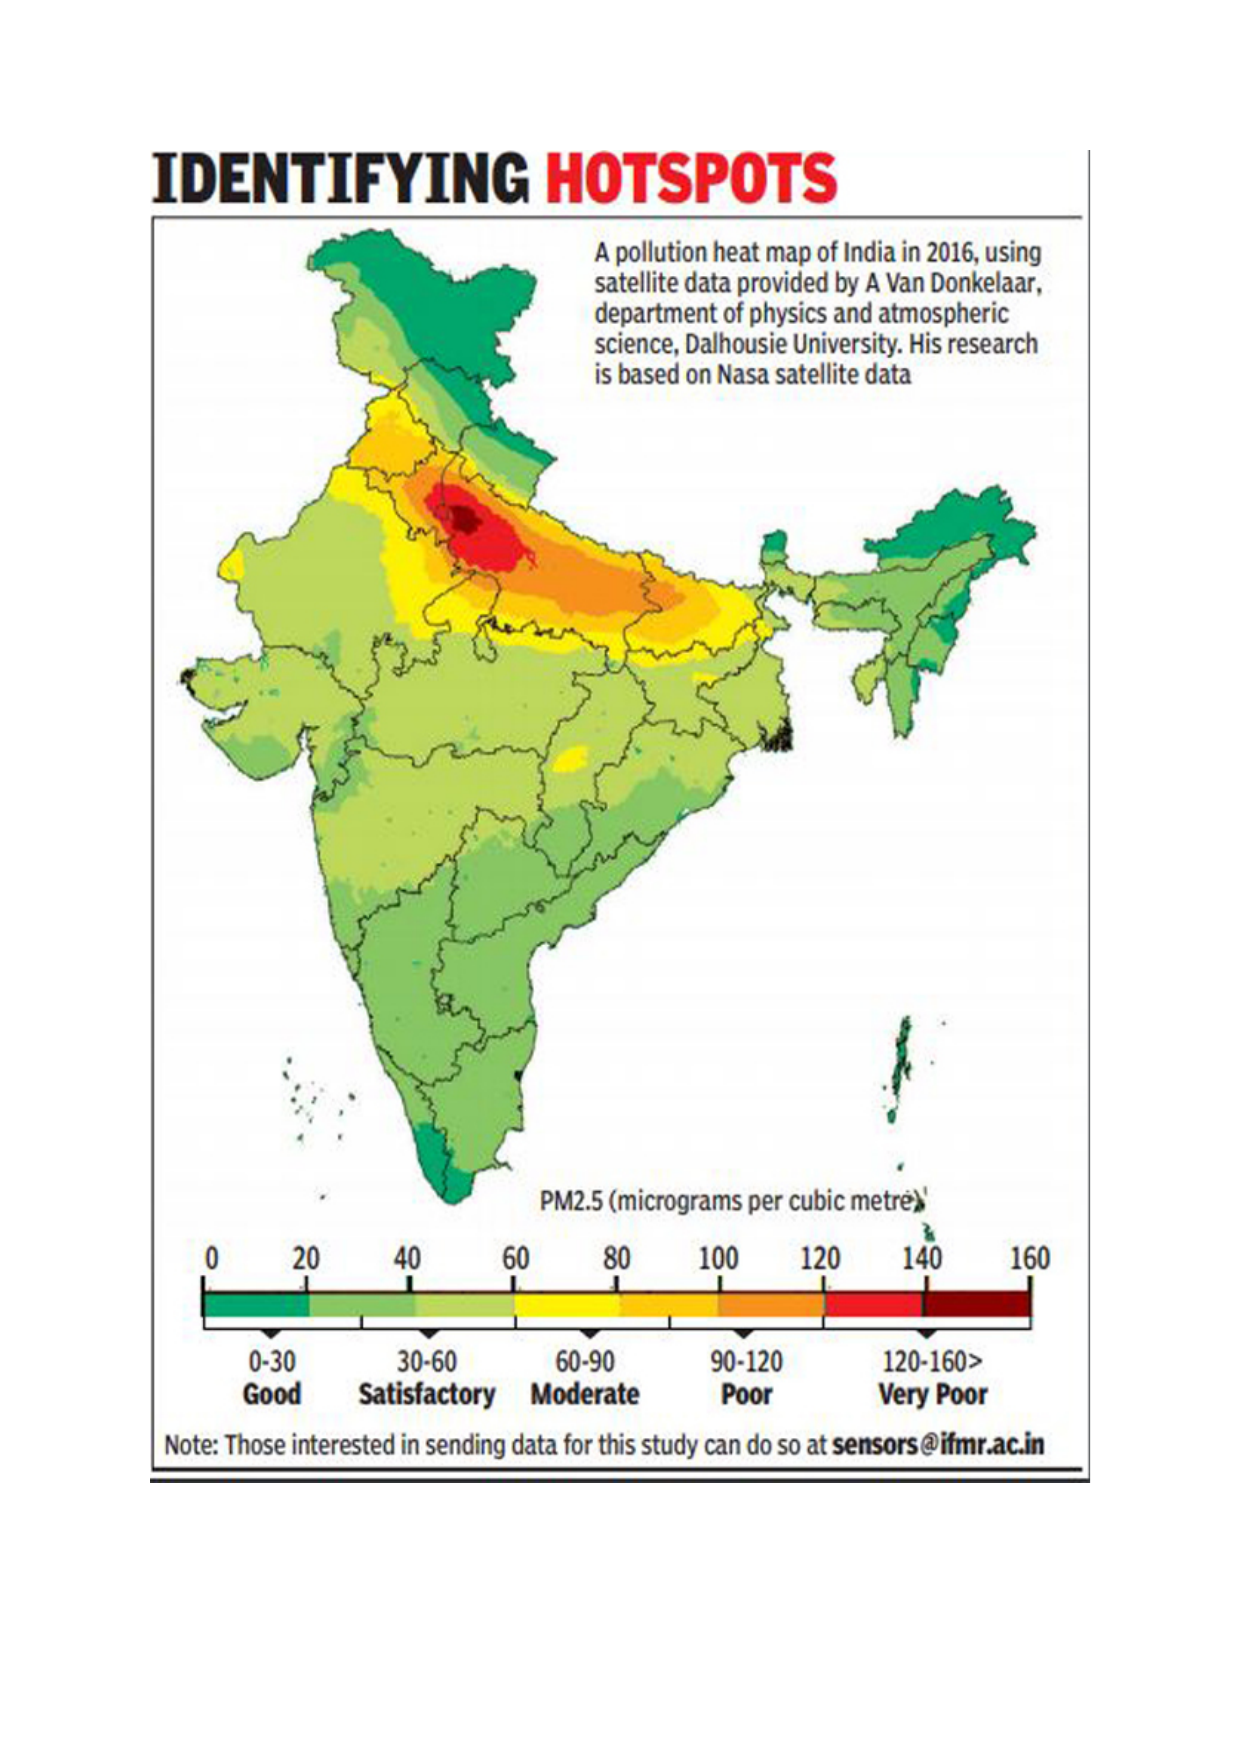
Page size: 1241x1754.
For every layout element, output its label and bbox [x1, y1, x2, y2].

picture [150, 150, 1091, 1483]
